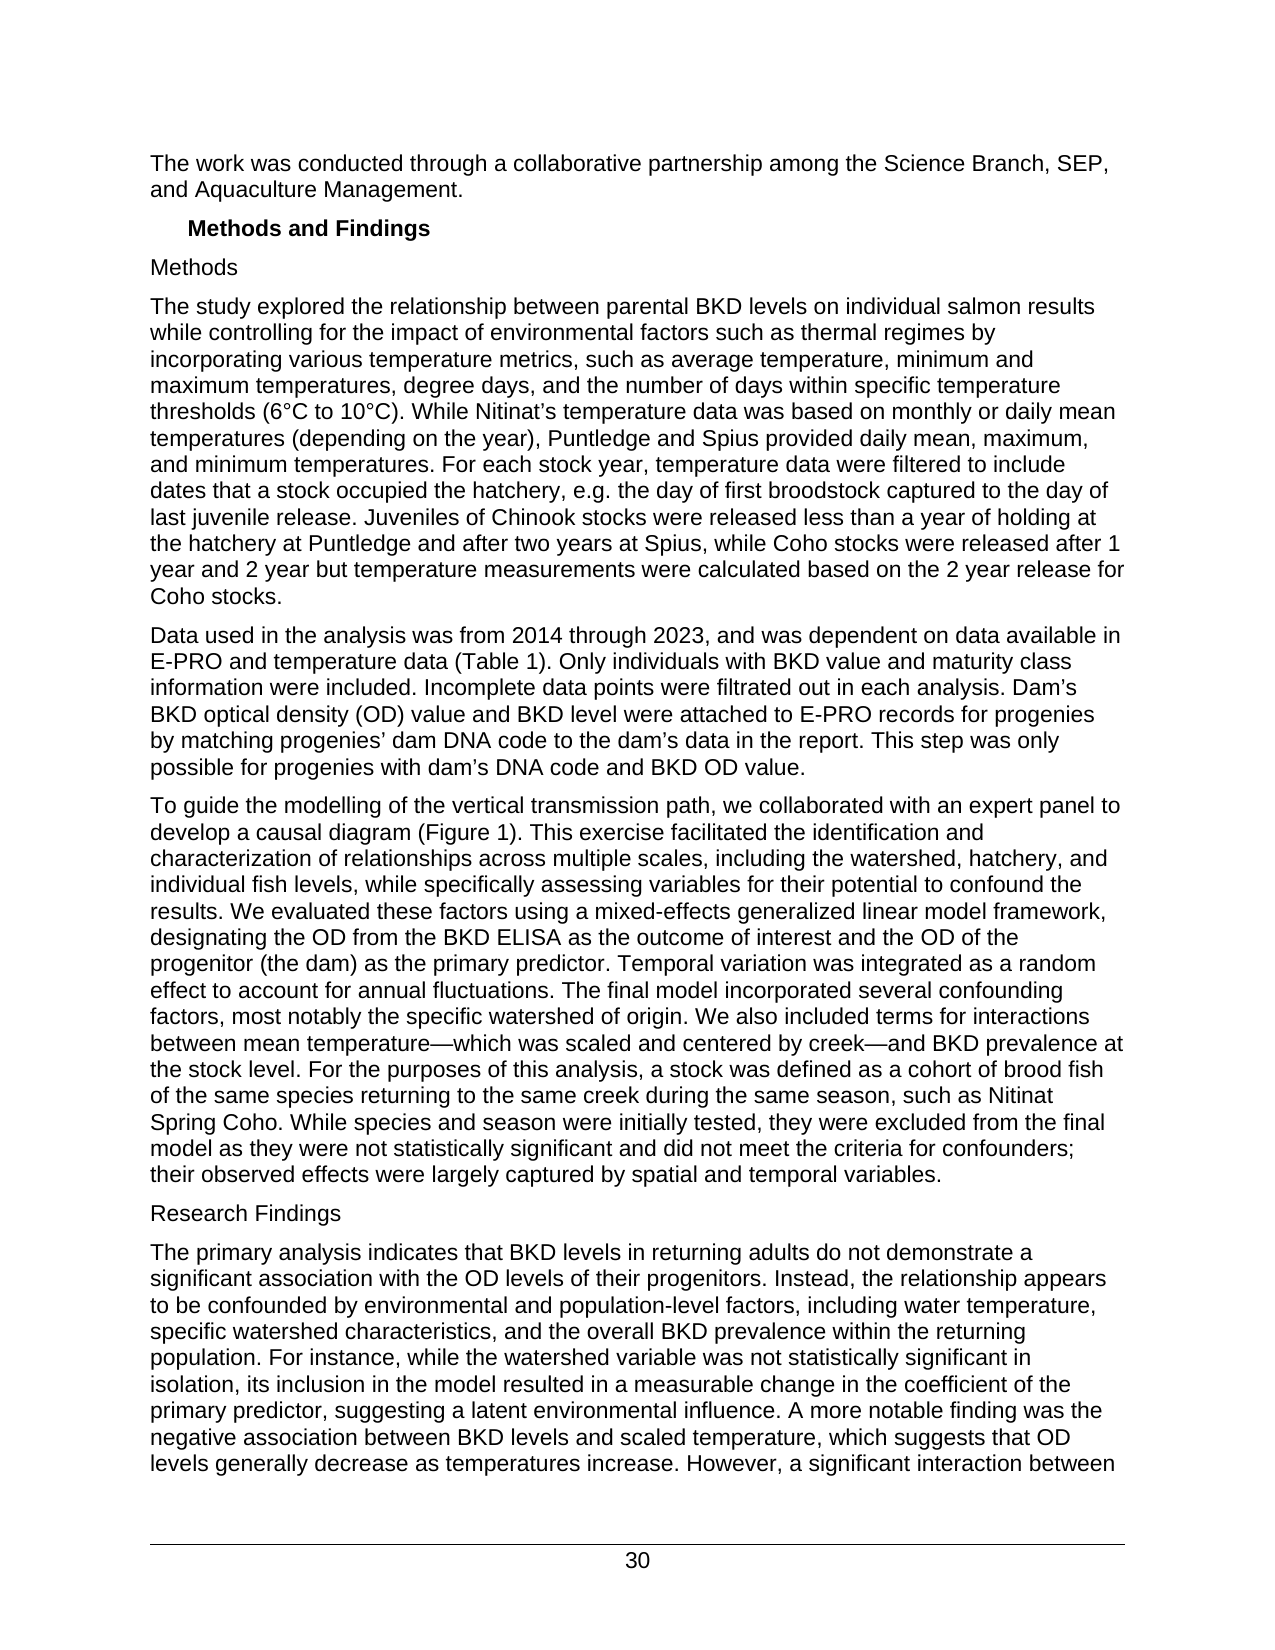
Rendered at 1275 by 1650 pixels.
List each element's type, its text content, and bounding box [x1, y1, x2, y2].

text To guide the modelling of the vertical transmission path, we collaborated with an expert panel to develop a causal diagram (Figure 1). This exercise facilitated the identification and characterization of relationships across multiple scales, including the watershed, hatchery, and individual fish levels, while specifically assessing variables for their potential to confound the results. We evaluated these factors using a mixed-effects generalized linear model framework, designating the OD from the BKD ELISA as the outcome of interest and the OD of the progenitor (the dam) as the primary predictor. Temporal variation was integrated as a random effect to account for annual fluctuations. The final model incorporated several confounding factors, most notably the specific watershed of origin. We also included terms for interactions between mean temperature—which was scaled and centered by creek—and BKD prevalence at the stock level. For the purposes of this analysis, a stock was defined as a cohort of brood fish of the same species returning to the same creek during the same season, such as Nitinat Spring Coho. While species and season were initially tested, they were excluded from the final model as they were not statistically significant and did not meet the criteria for confounders; their observed effects were largely captured by spatial and temporal variables. [150, 792, 1125, 1188]
text Research Findings [150, 1200, 1125, 1226]
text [150, 150, 1125, 203]
subtitle Methods and Findings [187, 215, 1125, 242]
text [150, 1239, 1125, 1476]
text The study explored the relationship between parental BKD levels on individual salmon results while controlling for the impact of environmental factors such as thermal regimes by incorporating various temperature metrics, such as average temperature, minimum and maximum temperatures, degree days, and the number of days within specific temperature thresholds (6°C to 10°C). While Nitinat’s temperature data was based on monthly or daily mean temperatures (depending on the year), Puntledge and Spius provided daily mean, maximum, and minimum temperatures. For each stock year, temperature data were filtered to include dates that a stock occupied the hatchery, e.g. the day of first broodstock captured to the day of last juvenile release. Juveniles of Chinook stocks were released less than a year of holding at the hatchery at Puntledge and after two years at Spius, while Coho stocks were released after 1 year and 2 year but temperature measurements were calculated based on the 2 year release for Coho stocks. [150, 293, 1125, 609]
text Data used in the analysis was from 2014 through 2023, and was dependent on data available in E-PRO and temperature data (Table 1). Only individuals with BKD value and maturity class information were included. Incomplete data points were filtrated out in each analysis. Dam’s BKD optical density (OD) value and BKD level were attached to E-PRO records for progenies by matching progenies’ dam DNA code to the dam’s data in the report. This step was only possible for progenies with dam’s DNA code and BKD OD value. [150, 622, 1125, 780]
text Methods [150, 254, 1125, 280]
